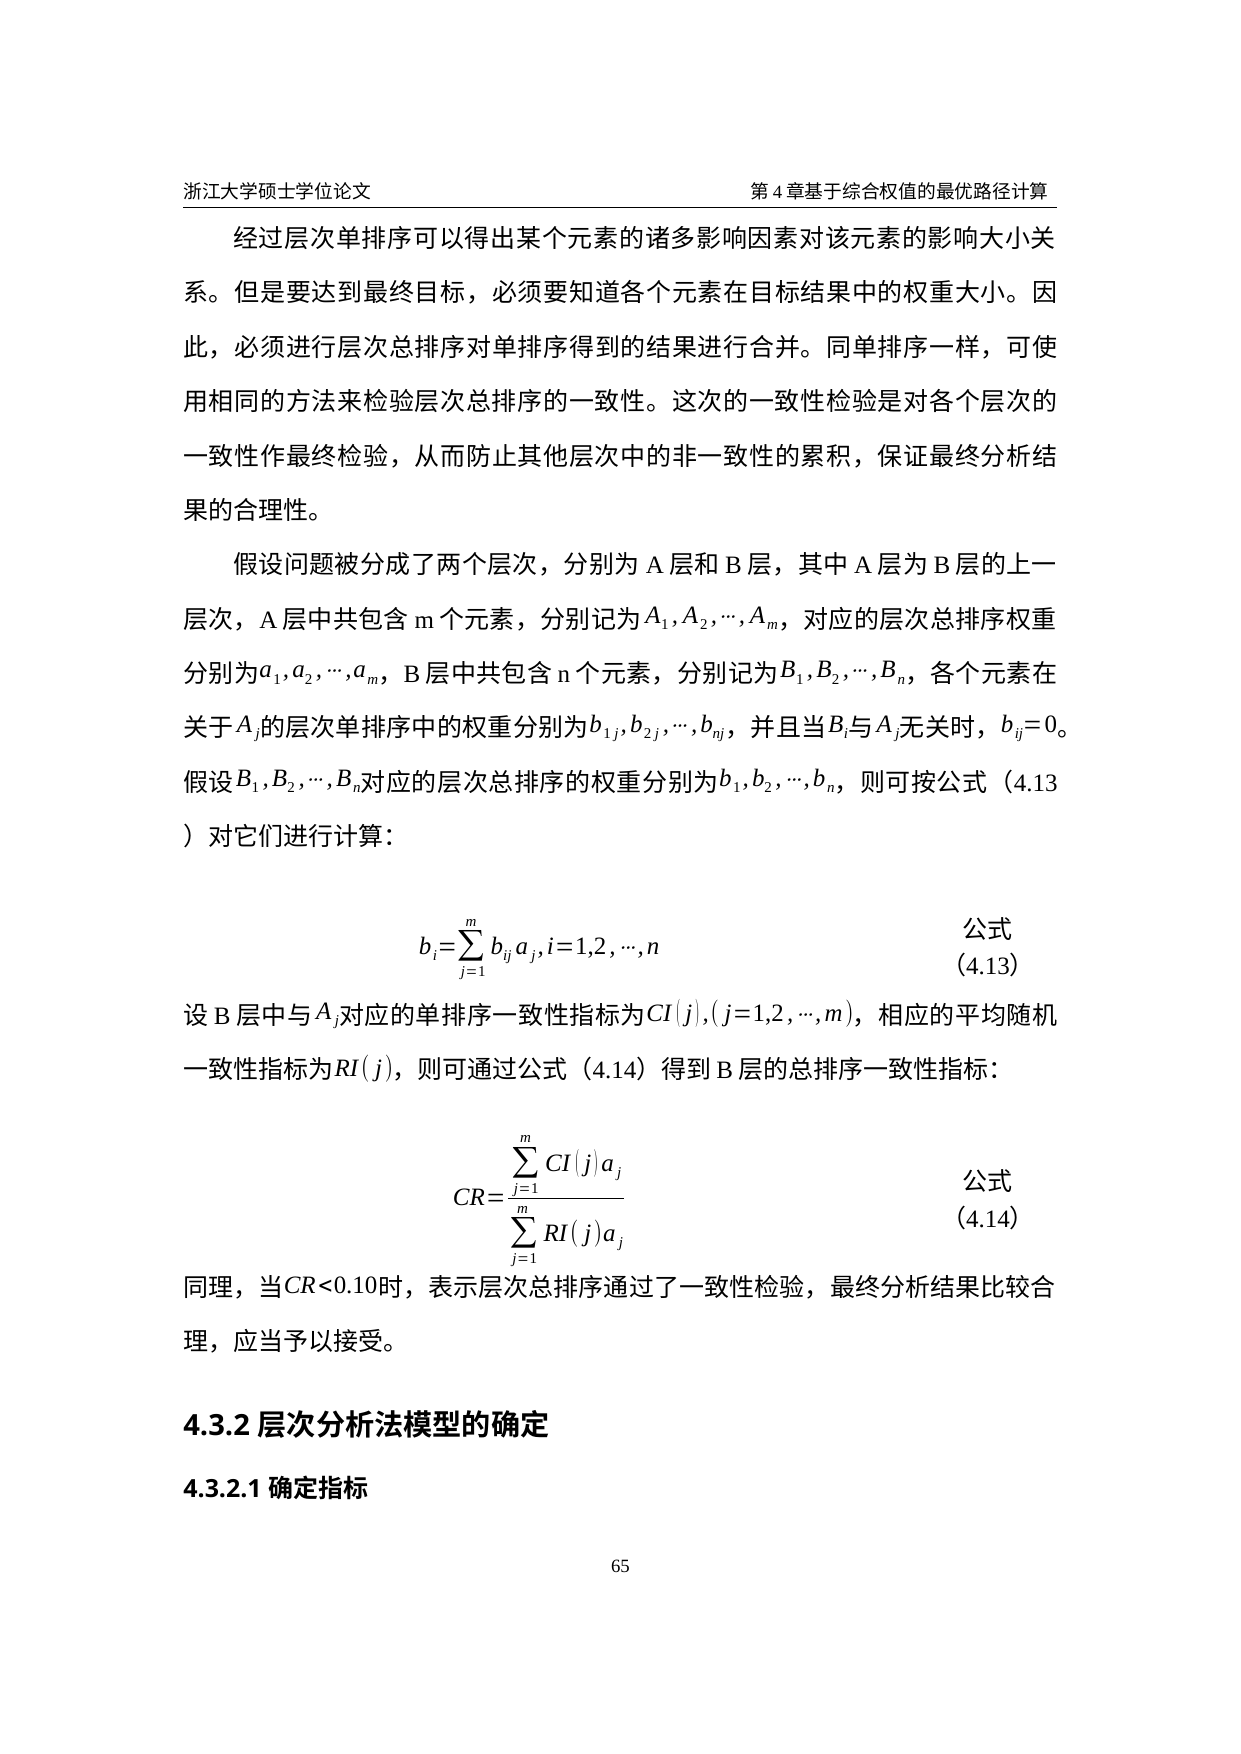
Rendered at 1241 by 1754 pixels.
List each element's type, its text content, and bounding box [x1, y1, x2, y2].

subtitle 确定指标 [183, 1468, 1057, 1505]
table_header [172, 871, 907, 995]
table_header [172, 1104, 907, 1267]
subtitle 层次分析法模型的确定 [183, 1401, 1057, 1443]
text 同理，当时，表示层次总排序通过了一致性检验，最终分析结果比较合理，应当予以接受。 [183, 1267, 1057, 1358]
text 经过层次单排序可以得出某个元素的诸多影响因素对该元素的影响大小关系。但是要达到最终目标，必须要知道各个元素在目标结果中的权重大小。因此，必须进行层次总排序对单排序得到的结果进行合并。同单排序一样，可使用相同的方法来检验层次总排序的一致性。这次的一致性检验是对各个层次的一致性作最终检验，从而防止其他层次中的非一致性的累积，保证最终分析结果的合理性。 [183, 218, 1057, 527]
